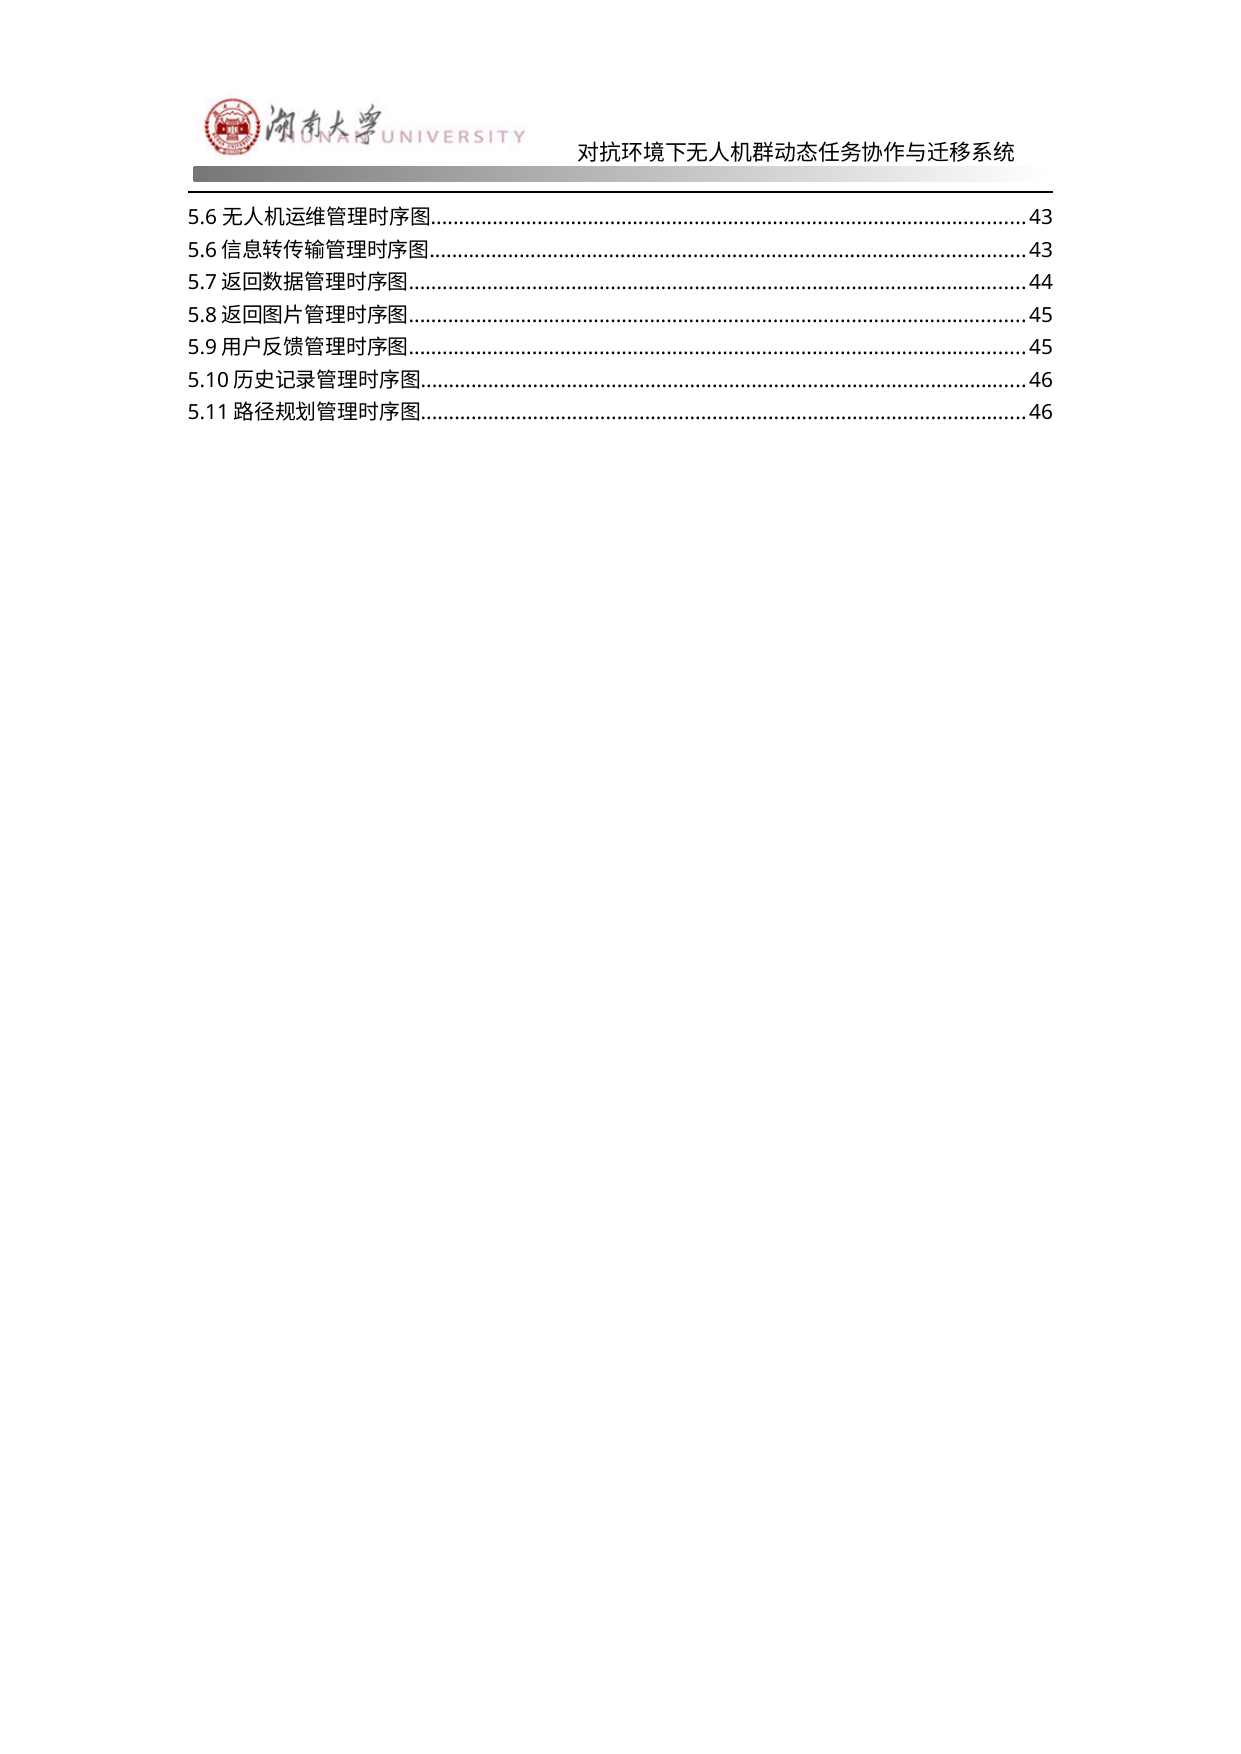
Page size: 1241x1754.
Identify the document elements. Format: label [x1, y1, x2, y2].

picture [187, 88, 548, 160]
